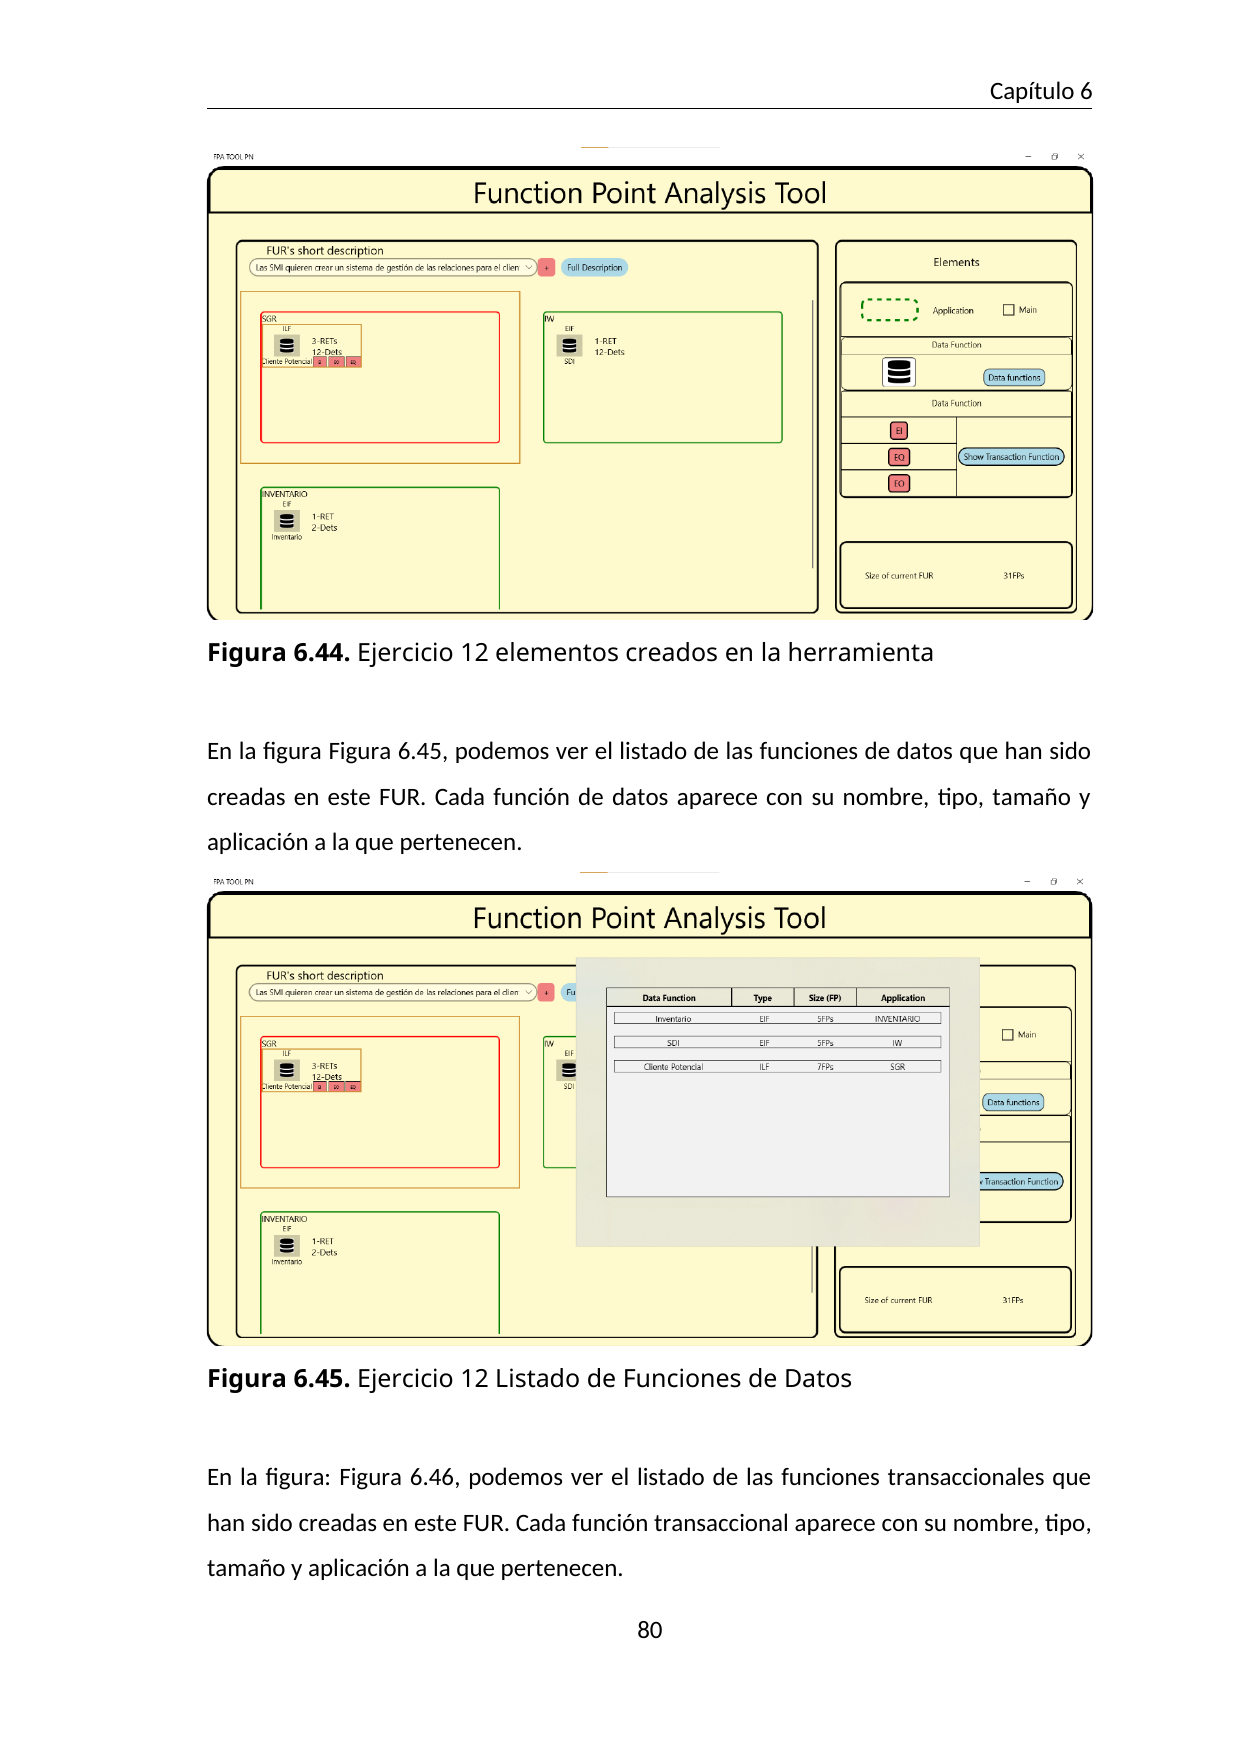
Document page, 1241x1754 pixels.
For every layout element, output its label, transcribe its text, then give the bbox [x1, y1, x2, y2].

picture [206, 147, 1094, 620]
picture [206, 872, 1093, 1346]
